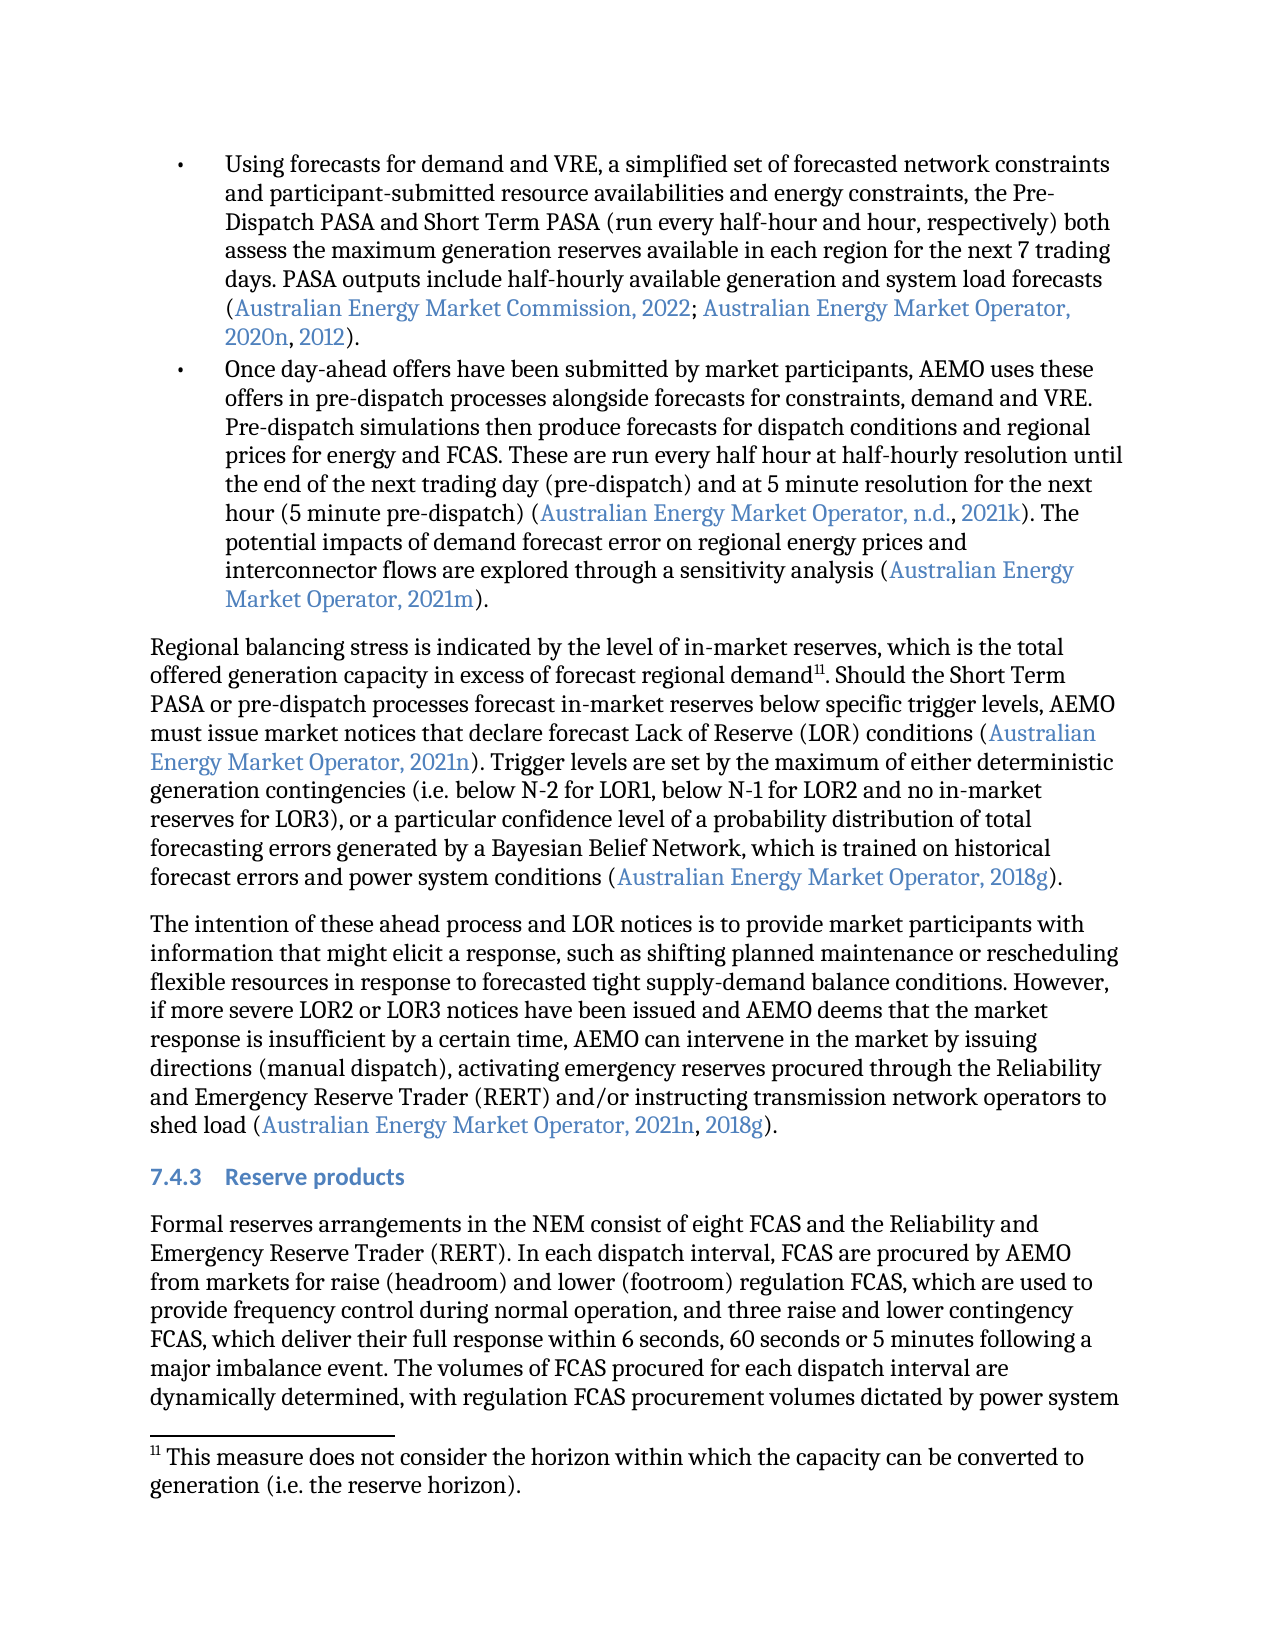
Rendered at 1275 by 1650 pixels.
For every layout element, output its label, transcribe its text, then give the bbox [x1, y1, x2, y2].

text Regional balancing stress is indicated by the level of in-market reserves, which is the total offered generation capacity in excess of forecast regional demand. Should the Short Term PASA or pre-dispatch processes forecast in-market reserves below specific trigger levels, AEMO must issue market notices that declare forecast Lack of Reserve (LOR) conditions (Australian Energy Market Operator, 2021n). Trigger levels are set by the maximum of either deterministic generation contingencies (i.e. below N-2 for LOR1, below N-1 for LOR2 and no in-market reserves for LOR3), or a particular confidence level of a probability distribution of total forecasting errors generated by a Bayesian Belief Network, which is trained on historical forecast errors and power system conditions (Australian Energy Market Operator, 2018g). [150, 632, 1125, 891]
list Once day-ahead offers have been submitted by market participants, AEMO uses these offers in pre-dispatch processes alongside forecasts for constraints, demand and VRE. Pre-dispatch simulations then produce forecasts for dispatch conditions and regional prices for energy and FCAS. These are run every half hour at half-hourly resolution until the end of the next trading day (pre-dispatch) and at 5 minute resolution for the next hour (5 minute pre-dispatch) (Australian Energy Market Operator, n.d., 2021k). The potential impacts of demand forecast error on regional energy prices and interconnector flows are explored through a sensitivity analysis (Australian Energy Market Operator, 2021m). [175, 355, 1125, 614]
list Using forecasts for demand and VRE, a simplified set of forecasted network constraints and participant-submitted resource availabilities and energy constraints, the Pre-Dispatch PASA and Short Term PASA (run every half-hour and hour, respectively) both assess the maximum generation reserves available in each region for the next 7 trading days. PASA outputs include half-hourly available generation and system load forecasts (Australian Energy Market Commission, 2022; Australian Energy Market Operator, 2020n, 2012). [175, 150, 1125, 351]
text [150, 1210, 1125, 1411]
text The intention of these ahead process and LOR notices is to provide market participants with information that might elicit a response, such as shifting planned maintenance or rescheduling flexible resources in response to forecasted tight supply-demand balance conditions. However, if more severe LOR2 or LOR3 notices have been issued and AEMO deems that the market response is insufficient by a certain time, AEMO can intervene in the market by issuing directions (manual dispatch), activating emergency reserves procured through the Reliability and Emergency Reserve Trader (RERT) and/or instructing transmission network operators to shed load (Australian Energy Market Operator, 2021n, 2018g). [150, 910, 1125, 1140]
subtitle 7.4.3 Reserve products [150, 1161, 1125, 1191]
